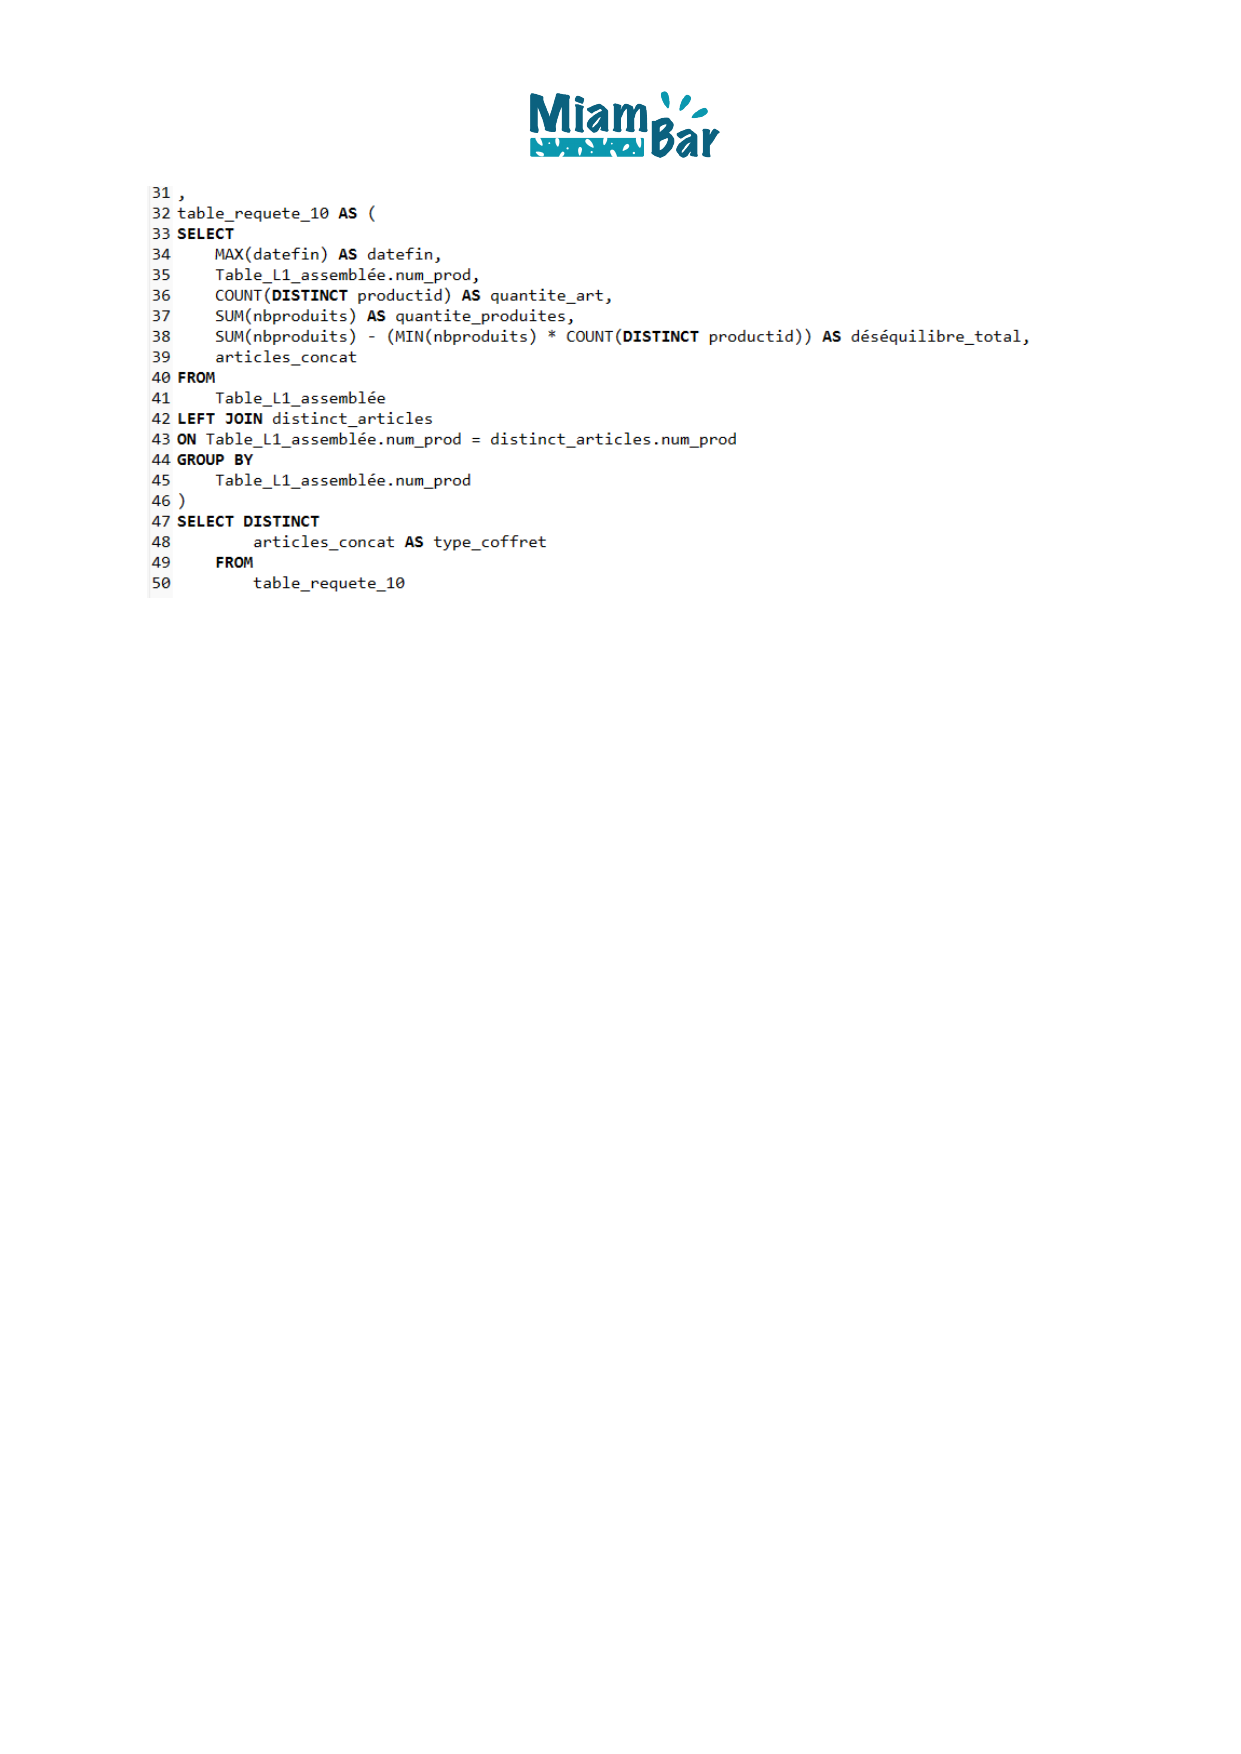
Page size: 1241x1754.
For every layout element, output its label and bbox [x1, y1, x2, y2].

picture [147, 186, 1093, 598]
picture [513, 73, 728, 182]
